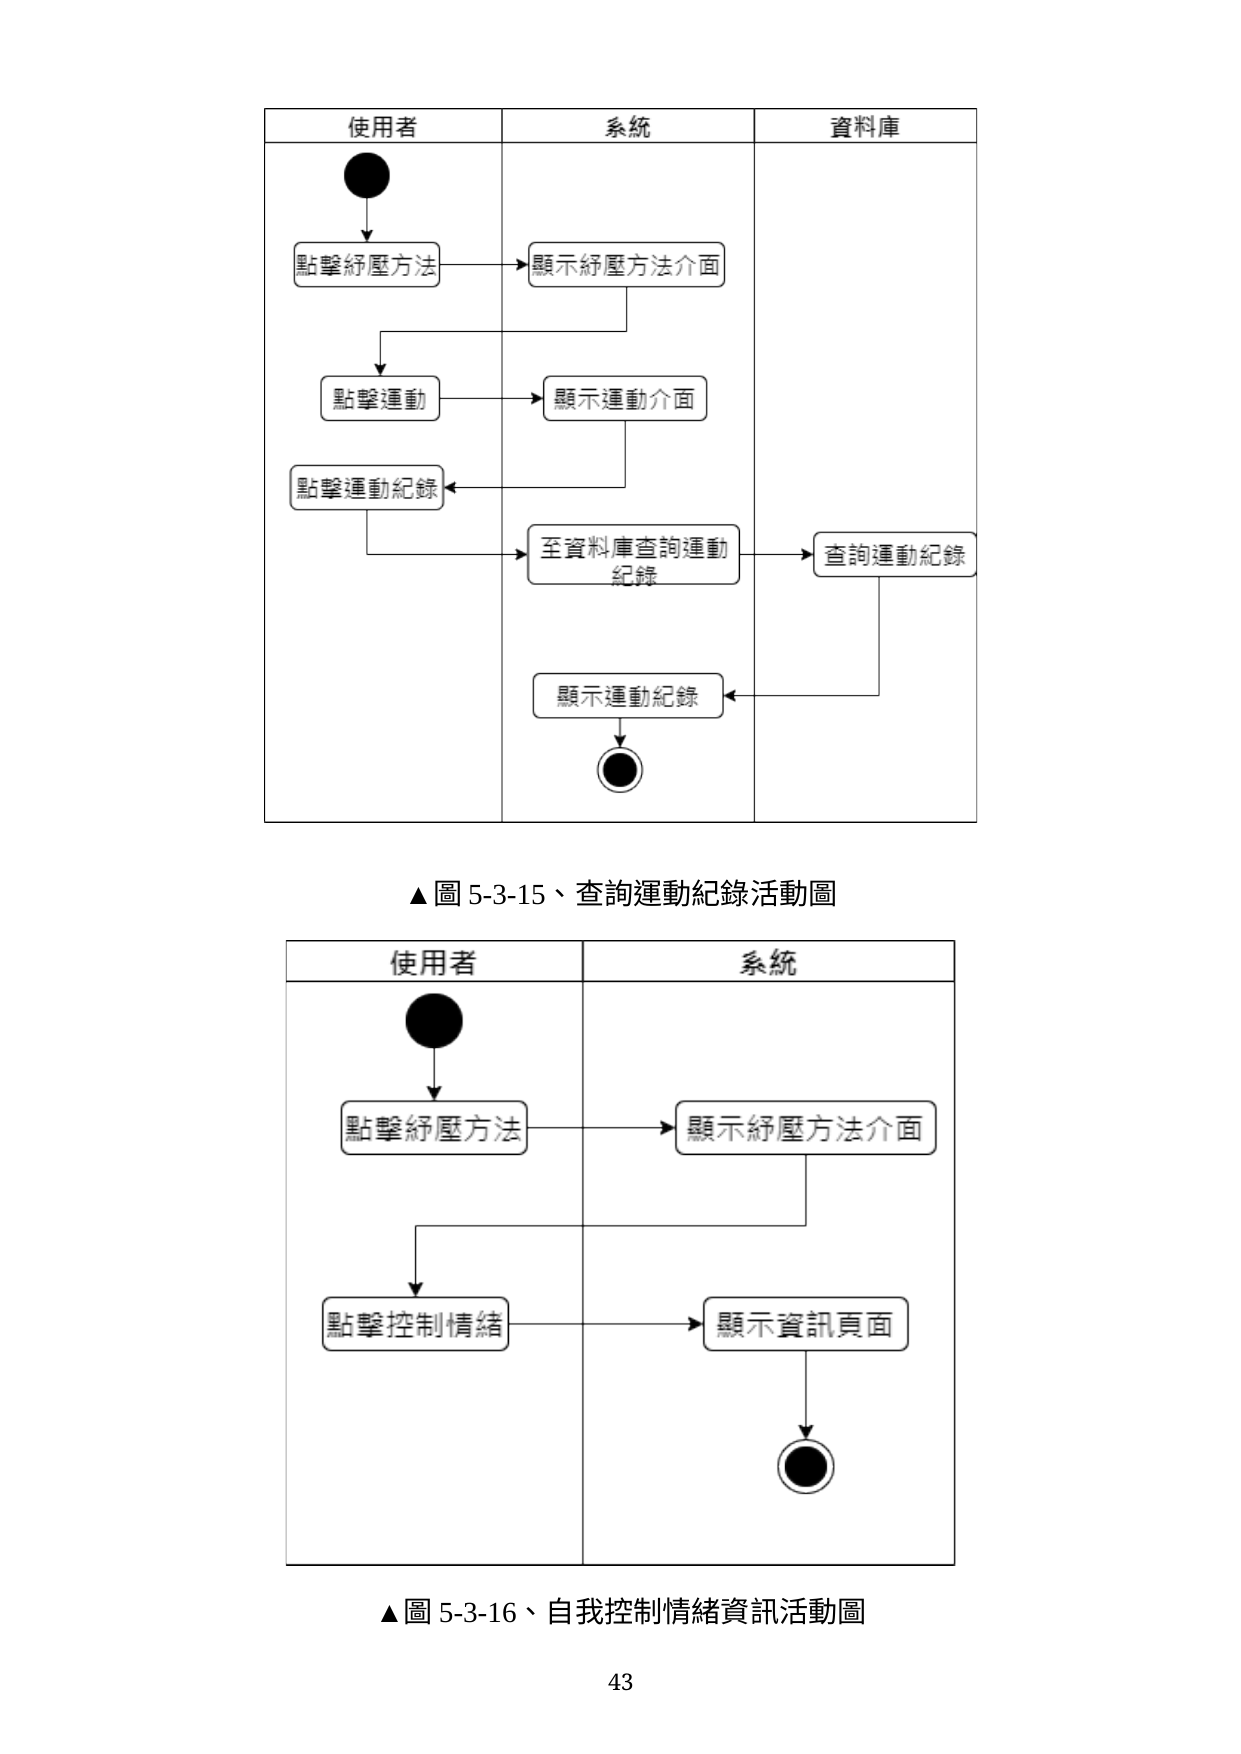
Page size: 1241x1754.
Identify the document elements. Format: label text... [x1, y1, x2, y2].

picture [285, 940, 956, 1566]
text ▲圖5-3-15、查詢運動紀錄活動圖 [90, 870, 1151, 913]
picture [264, 108, 978, 823]
